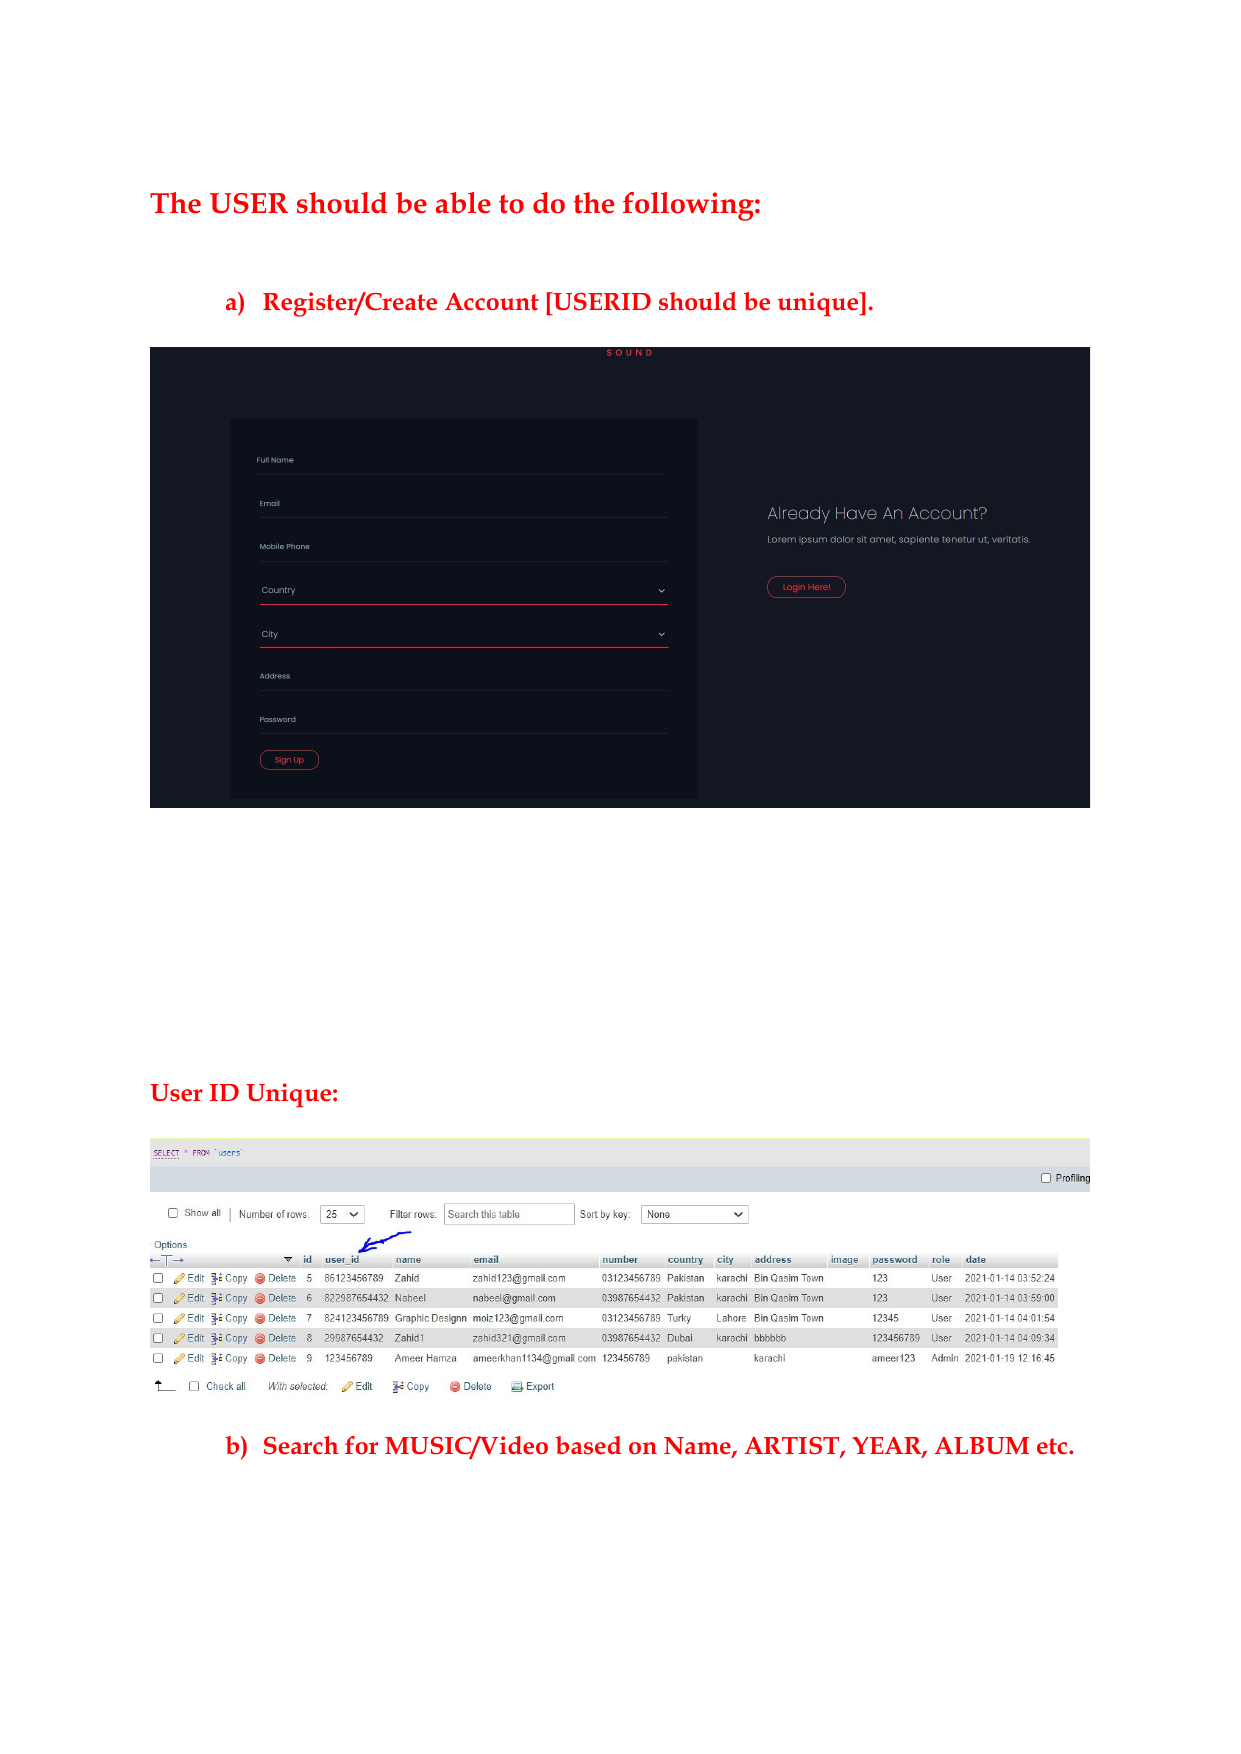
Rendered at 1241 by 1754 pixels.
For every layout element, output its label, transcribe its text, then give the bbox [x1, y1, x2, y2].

text The USER should be able to do the following: [150, 187, 1090, 222]
list Register/Create Account [USERID should be unique]. [225, 287, 1090, 317]
picture [150, 347, 1091, 808]
picture [150, 1138, 1091, 1402]
text User ID Unique: [150, 1078, 1090, 1109]
list Search for MUSIC/Video based on Name, ARTIST, YEAR, ALBUM etc. [225, 1431, 1090, 1461]
